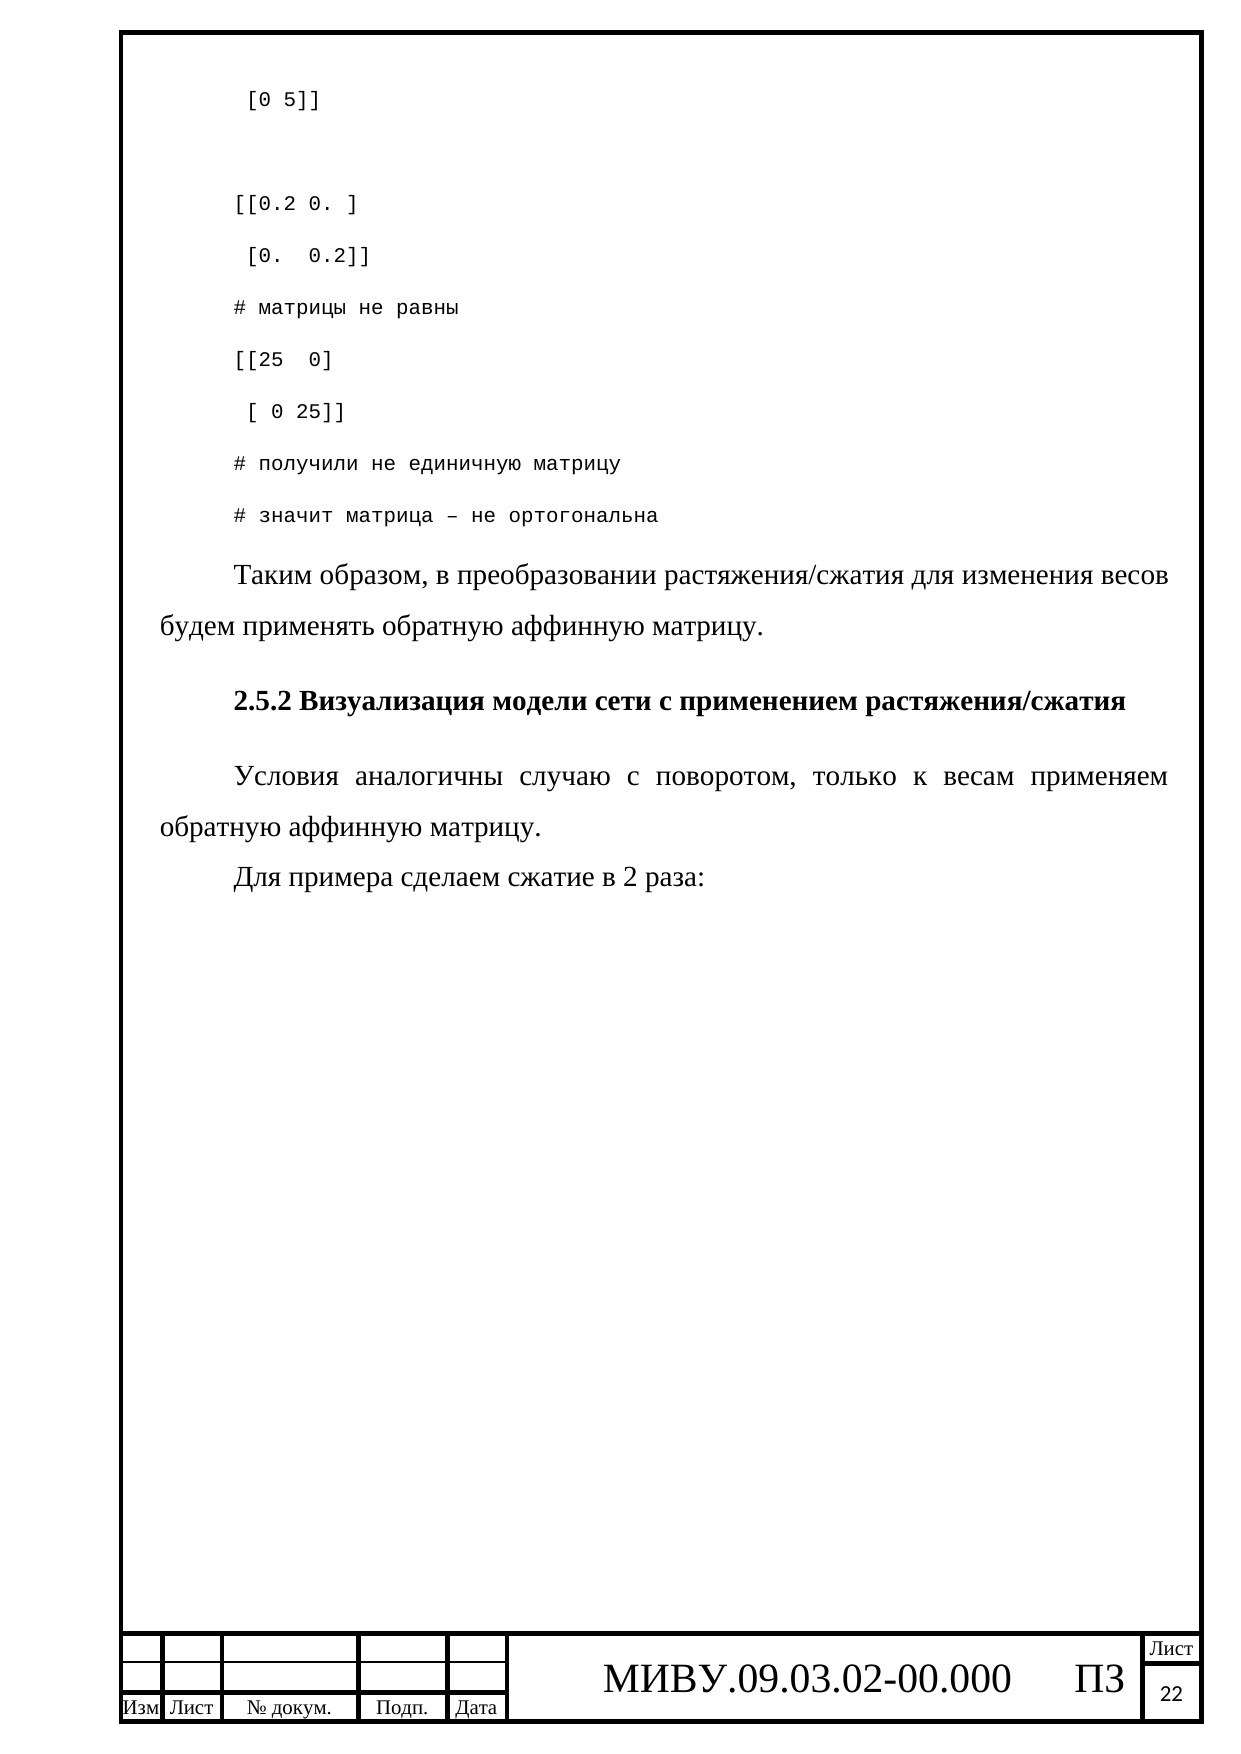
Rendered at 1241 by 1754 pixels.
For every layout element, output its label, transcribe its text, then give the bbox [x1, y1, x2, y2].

text [ 0 25]] [159, 401, 1169, 425]
text Таким образом, в преобразовании растяжения/сжатия для изменения весов будем применять обратную аффинную матрицу. [159, 557, 1169, 641]
text 2.5.2 Визуализация модели сети с применением растяжения/сжатия [159, 683, 1169, 717]
text # матрицы не равны [159, 297, 1169, 321]
text # значит матрица – не ортогональна [159, 505, 1169, 529]
text Для примера сделаем сжатие в 2 раза: [159, 859, 1169, 892]
text # получили не единичную матрицу [159, 453, 1169, 477]
text [[0.2 0. ] [159, 193, 1169, 216]
text [0. 0.2]] [159, 245, 1169, 268]
text [[25 0] [159, 349, 1169, 373]
text Условия аналогичны случаю с поворотом, только к весам применяем обратную аффинную матрицу. [159, 758, 1169, 842]
text [0 5]] [159, 89, 1169, 112]
